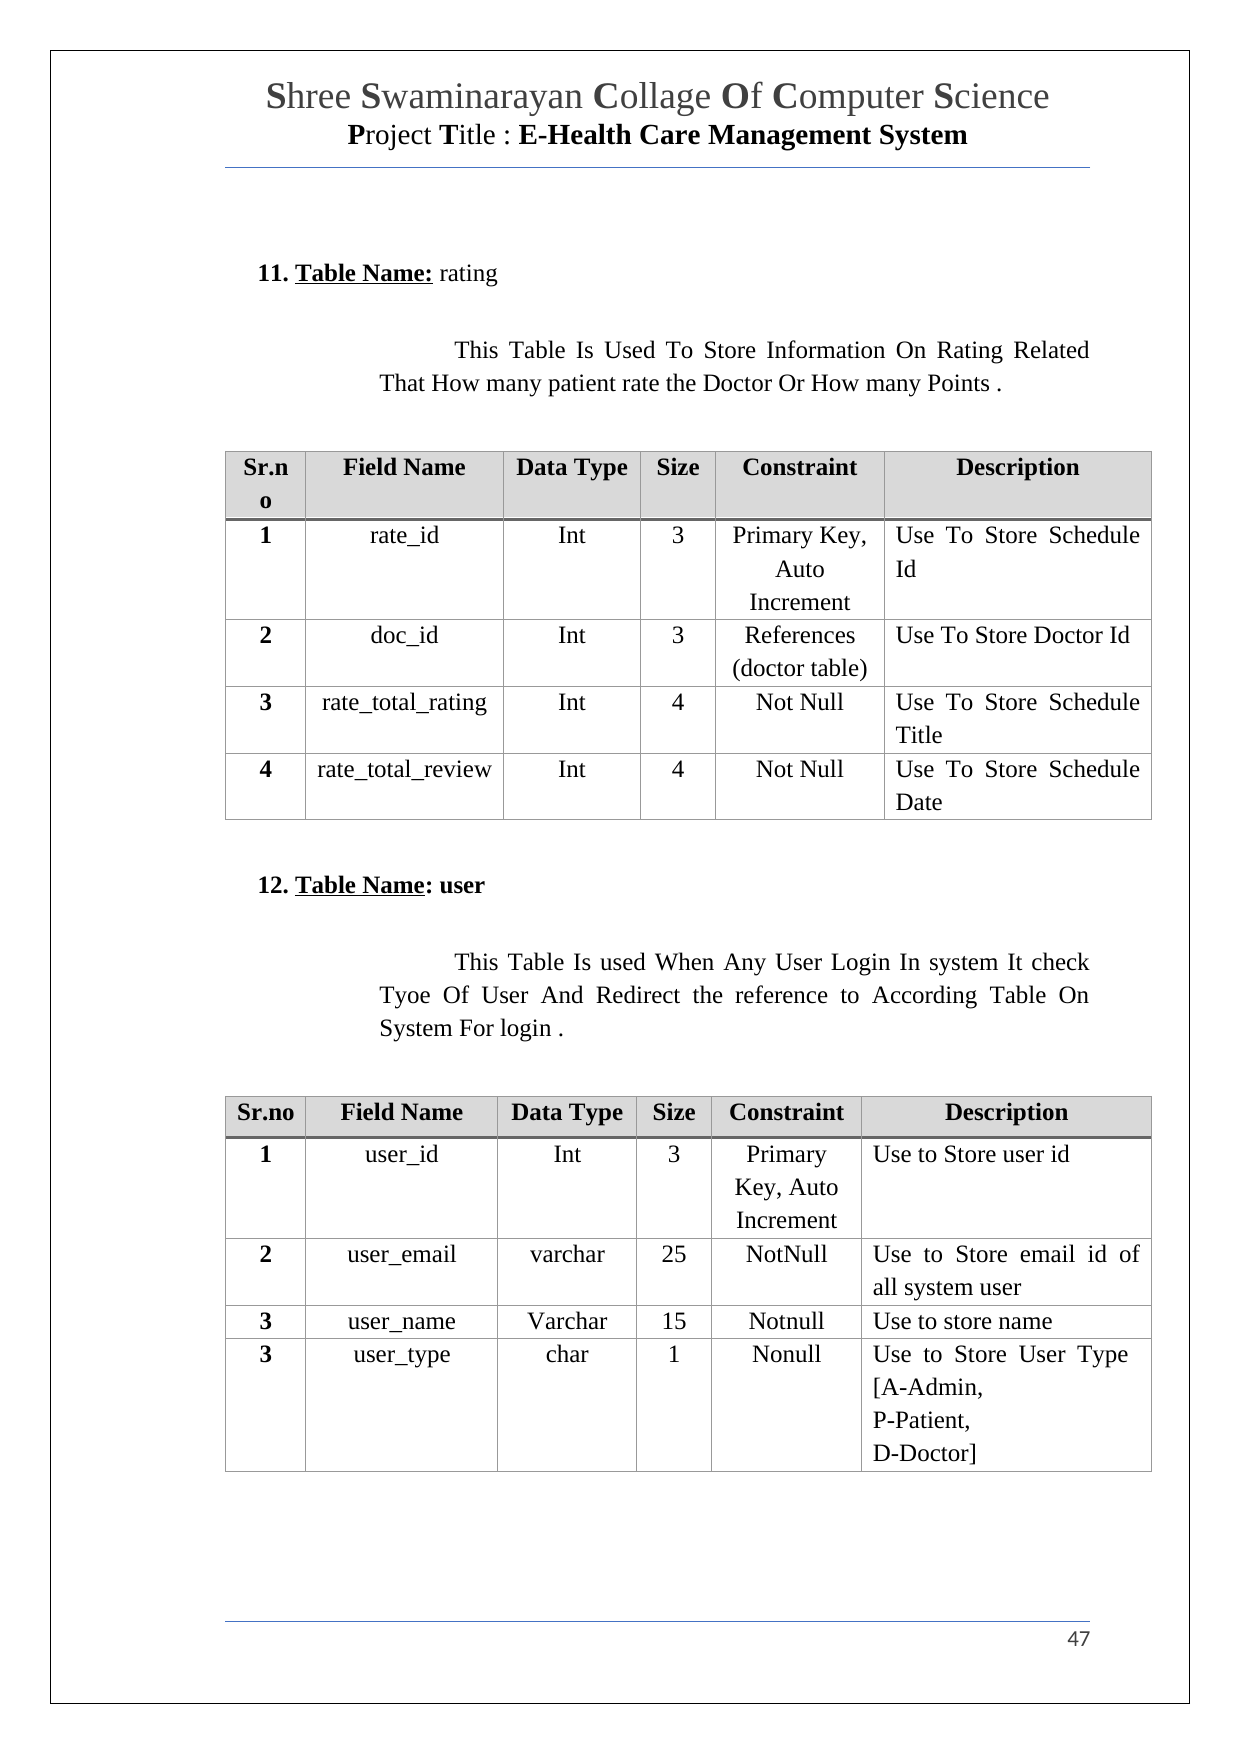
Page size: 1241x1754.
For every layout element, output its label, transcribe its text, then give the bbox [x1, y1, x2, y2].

table_cell Use To Store Doctor Id [885, 620, 1151, 686]
table_header Size [641, 452, 715, 517]
table_header Constraint [712, 1097, 861, 1136]
list This Table Is Used To Store Information On Rating Related That How many patient rate the Doctor Or How many Points . [379, 335, 1090, 397]
table_cell Use To Store Schedule Id [885, 521, 1151, 619]
table_header Data Type [498, 1097, 636, 1136]
list Table Name: user [257, 870, 1090, 899]
table_header Field Name [306, 1097, 497, 1136]
table_cell 4 [641, 754, 715, 819]
table_cell Varchar [498, 1306, 636, 1338]
table_cell 3 [226, 1306, 305, 1338]
list Table Name: rating [257, 258, 1090, 287]
table_cell Use To Store Schedule Date [885, 754, 1151, 819]
table_cell user_type [306, 1339, 497, 1471]
table_cell 3 [226, 1339, 305, 1471]
table_header Sr.no [226, 1097, 305, 1136]
table_cell Use to store name [862, 1306, 1151, 1338]
table_cell 1 [226, 1139, 305, 1238]
table_cell Primary Key, Auto Increment [716, 521, 884, 619]
table_cell Use to Store email id of all system user [862, 1239, 1151, 1305]
table_cell 4 [641, 687, 715, 753]
table_header Description [885, 452, 1151, 517]
table_header Data Type [504, 452, 640, 517]
table_cell 15 [637, 1306, 711, 1338]
table_cell 25 [637, 1239, 711, 1305]
table_cell 3 [641, 521, 715, 619]
table_cell Int [504, 687, 640, 753]
table_cell rate_total_rating [306, 687, 503, 753]
list This Table Is used When Any User Login In system It check Tyoe Of User And Redirect the reference to According Table On System For login . [379, 947, 1090, 1042]
table_cell user_email [306, 1239, 497, 1305]
table_cell References (doctor table) [716, 620, 884, 686]
table_cell 3 [226, 687, 305, 753]
table_cell Int [504, 754, 640, 819]
table_cell 4 [226, 754, 305, 819]
table_cell varchar [498, 1239, 636, 1305]
table_cell Use to Store user id [862, 1139, 1151, 1238]
table_cell 1 [637, 1339, 711, 1471]
table_cell Nonull [712, 1339, 861, 1471]
table_cell 2 [226, 620, 305, 686]
table_cell Int [498, 1139, 636, 1238]
table_cell rate_total_review [306, 754, 503, 819]
table_cell Int [504, 620, 640, 686]
table_cell Use to Store User Type [A-Admin, P-Patient, D-Doctor] [862, 1339, 1151, 1471]
table_cell NotNull [712, 1239, 861, 1305]
table_cell doc_id [306, 620, 503, 686]
table_cell char [498, 1339, 636, 1471]
table_cell 3 [637, 1139, 711, 1238]
table_cell Primary Key, Auto Increment [712, 1139, 861, 1238]
table_cell Not Null [716, 754, 884, 819]
table_cell rate_id [306, 521, 503, 619]
table_cell user_id [306, 1139, 497, 1238]
table_cell Notnull [712, 1306, 861, 1338]
table_header Size [637, 1097, 711, 1136]
table_header Field Name [306, 452, 503, 517]
table_cell 2 [226, 1239, 305, 1305]
table_cell Int [504, 521, 640, 619]
table_header Sr.no [226, 452, 305, 517]
table_header Constraint [716, 452, 884, 517]
table_cell Use To Store Schedule Title [885, 687, 1151, 753]
table_cell 3 [641, 620, 715, 686]
table_cell 1 [226, 521, 305, 619]
table_cell Not Null [716, 687, 884, 753]
table_header Description [862, 1097, 1151, 1136]
table_cell user_name [306, 1306, 497, 1338]
